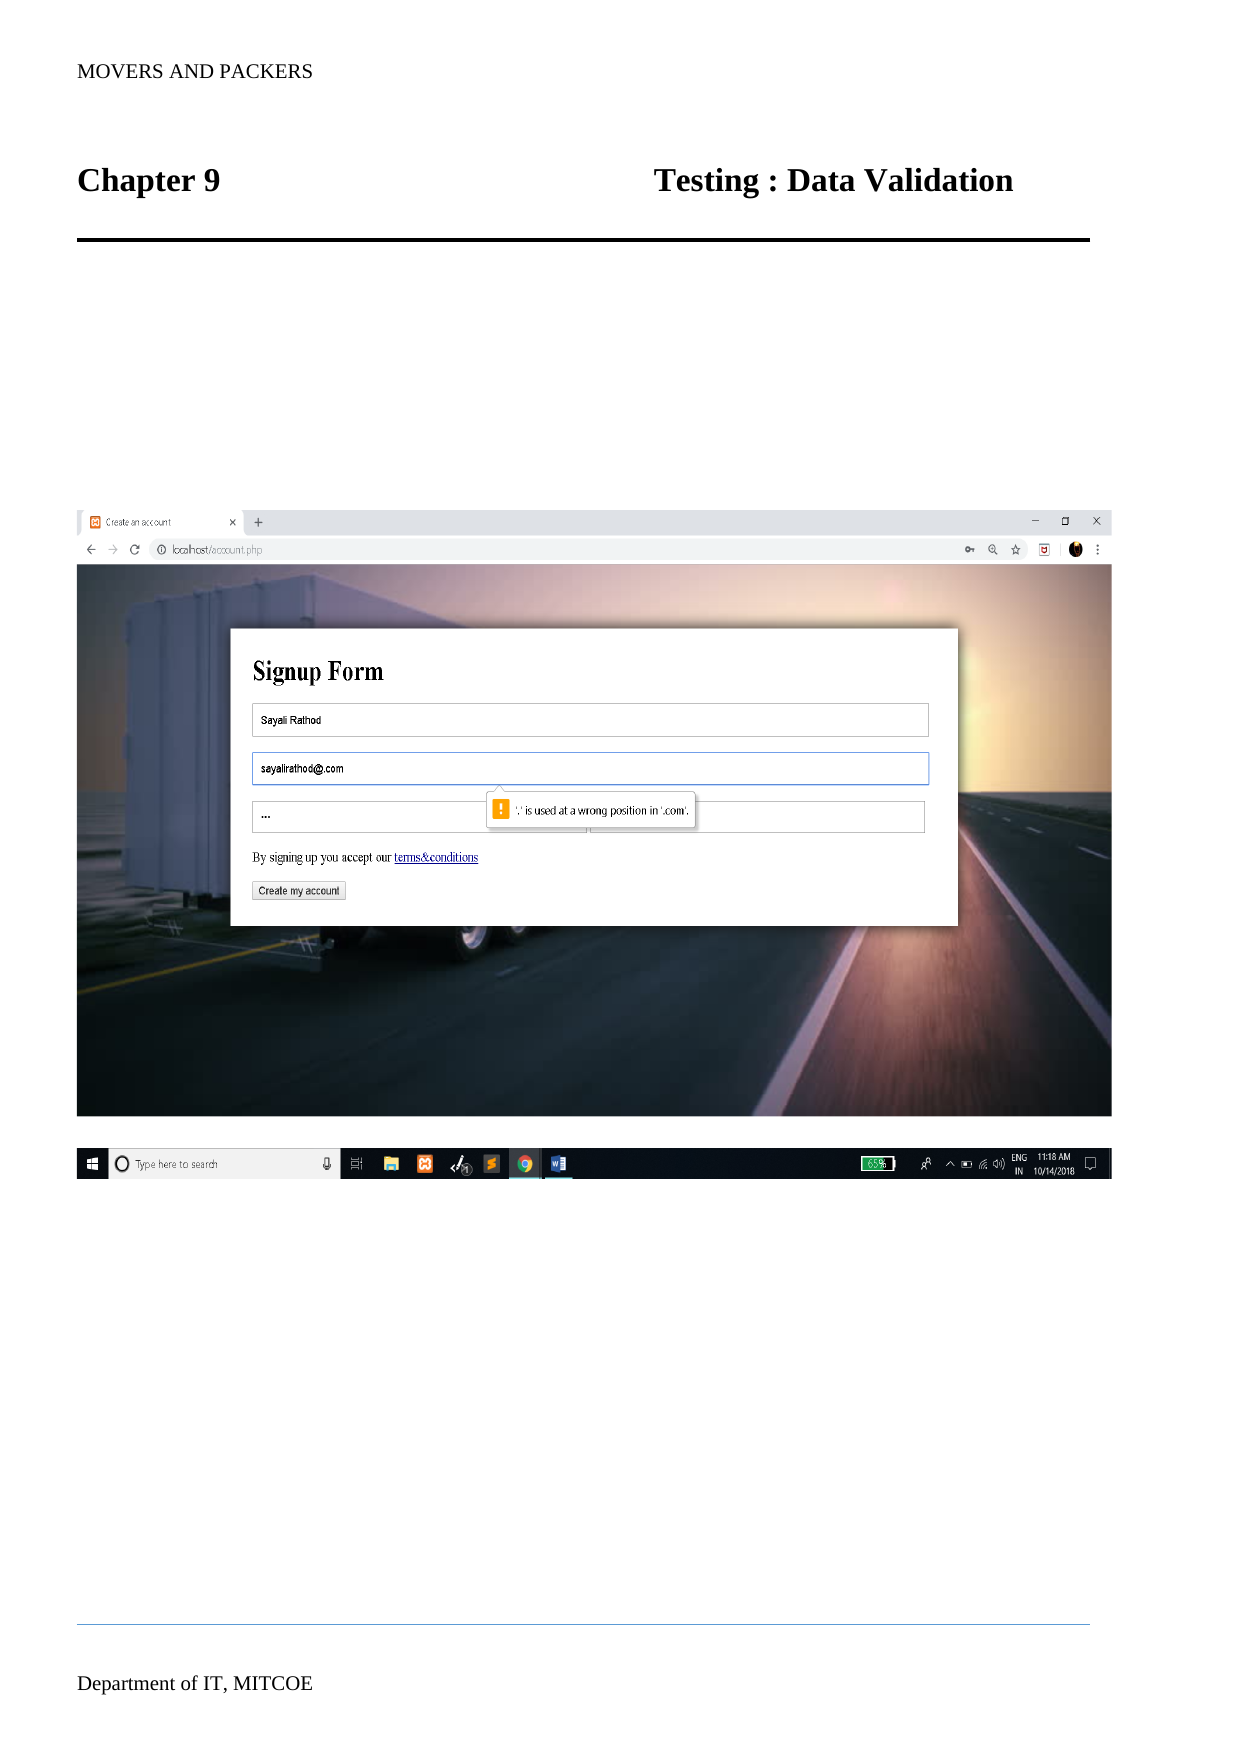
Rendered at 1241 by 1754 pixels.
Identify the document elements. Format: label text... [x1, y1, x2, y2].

picture [76, 510, 1112, 1179]
text Chapter 9 Testing : Data Validation [77, 160, 1090, 198]
